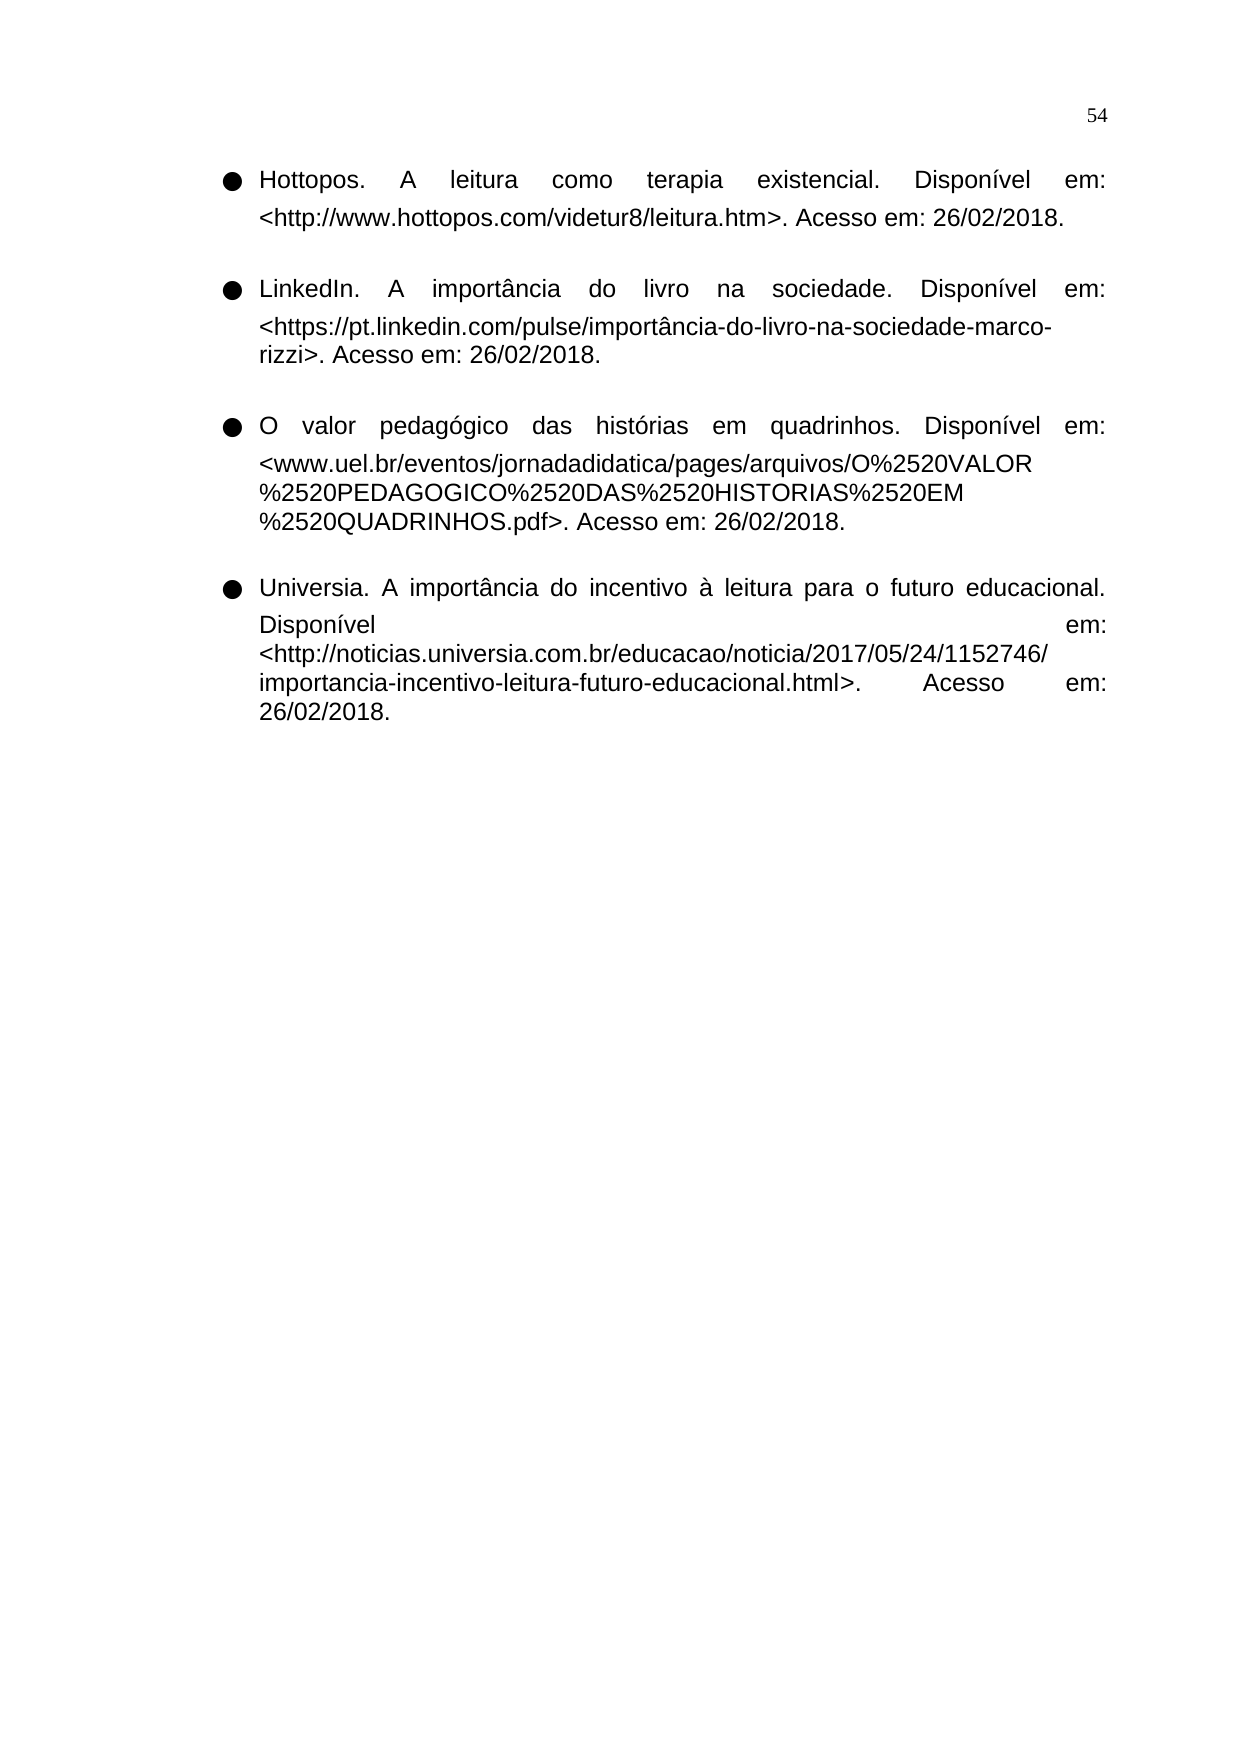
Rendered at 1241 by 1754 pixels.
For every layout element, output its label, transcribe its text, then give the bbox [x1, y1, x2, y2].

list Hottopos. A leitura como terapia existencial. Disponível em: <http://www.hottopos.com/videtur8/leitura.htm>. Acesso em: 26/02/2018. [221, 151, 1107, 231]
list LinkedIn. A importância do livro na sociedade. Disponível em: <https://pt.linkedin.com/pulse/importância-do-livro-na-sociedade-marco-rizzi>. Acesso em: 26/02/2018. [221, 260, 1107, 369]
list O valor pedagógico das histórias em quadrinhos. Disponível em: <www.uel.br/eventos/jornadadidatica/pages/arquivos/O%2520VALOR%2520PEDAGOGICO%2520DAS%2520HISTORIAS%2520EM%2520QUADRINHOS.pdf>. Acesso em: 26/02/2018. [221, 398, 1107, 535]
list Universia. A importância do incentivo à leitura para o futuro educacional. Disponível em: <http://noticias.universia.com.br/educacao/noticia/2017/05/24/1152746/importancia-incentivo-leitura-futuro-educacional.html>. Acesso em: 26/02/2018. [221, 559, 1107, 726]
